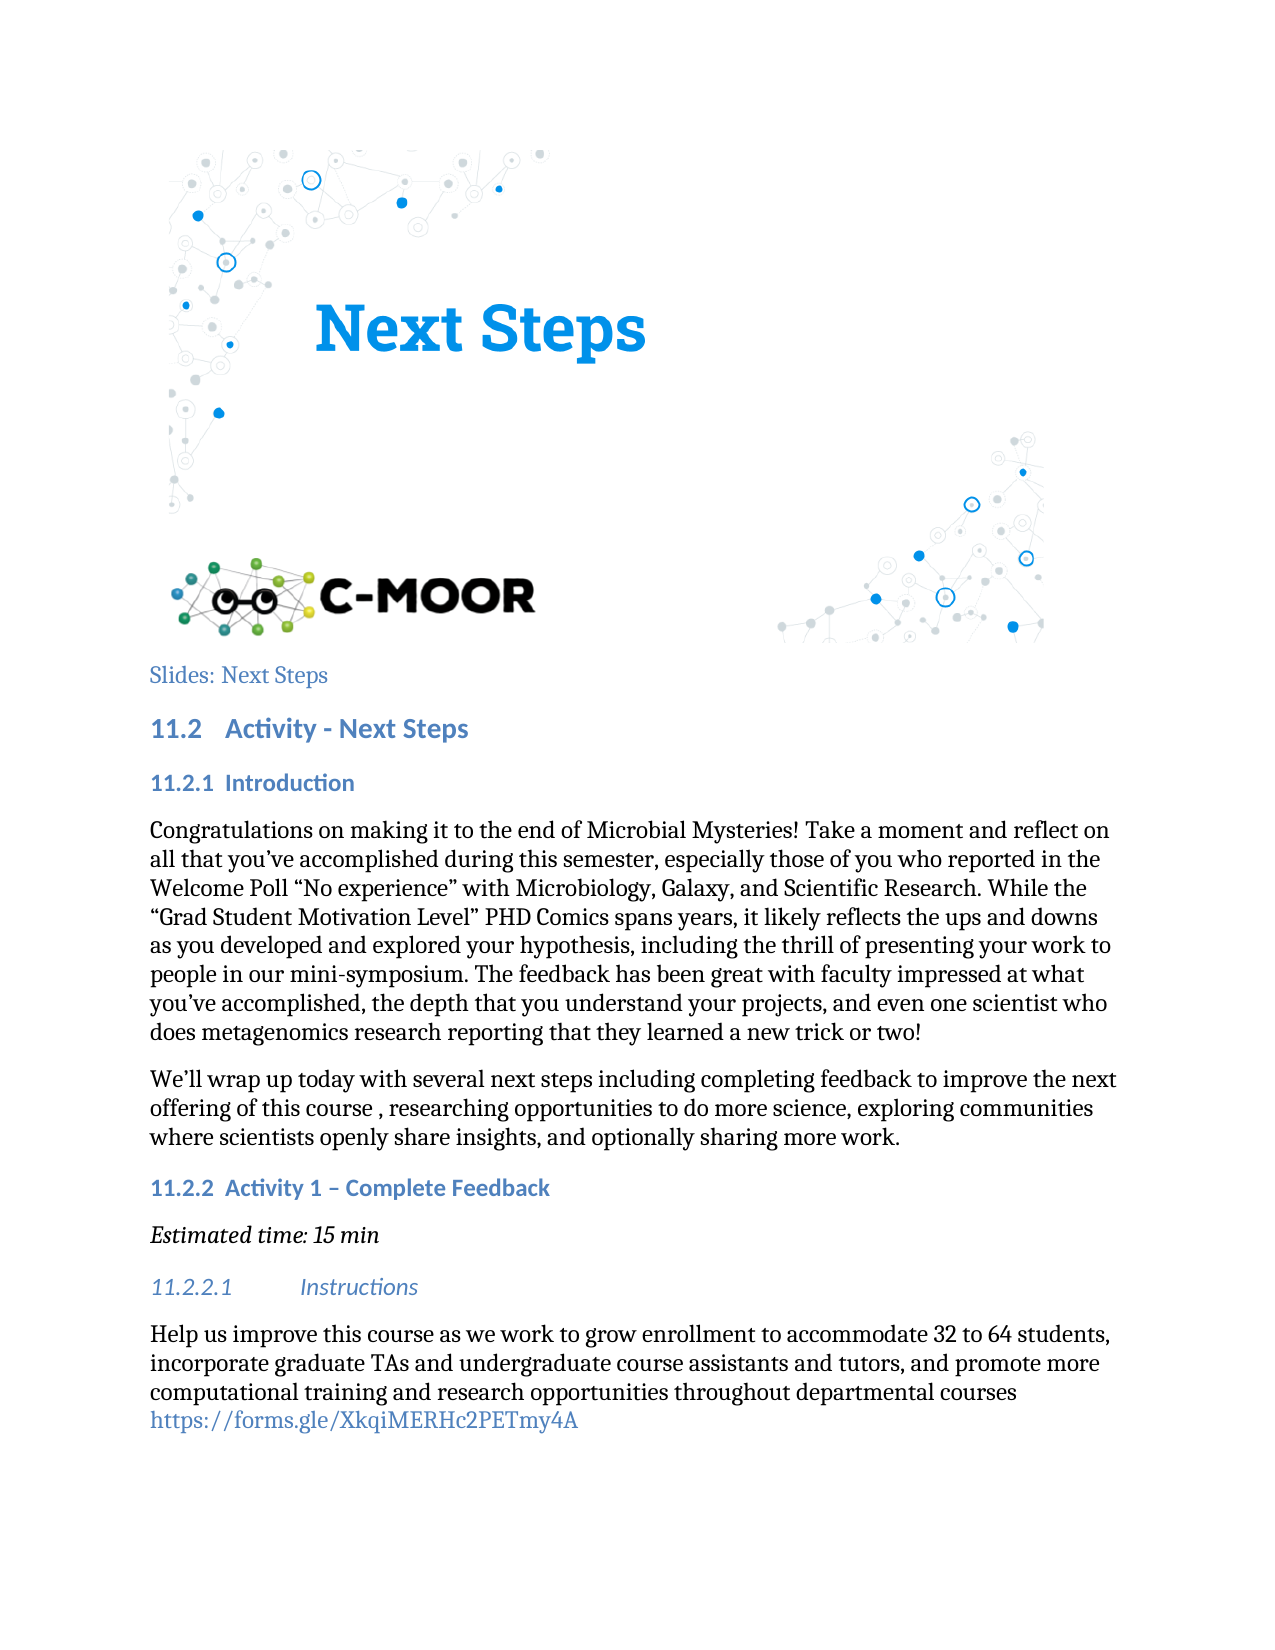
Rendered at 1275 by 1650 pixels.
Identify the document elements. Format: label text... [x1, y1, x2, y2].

subtitle 11.2.2 Activity 1 – Complete Feedback [150, 1172, 1125, 1203]
subtitle 11.2 Activity - Next Steps [150, 711, 1125, 746]
subtitle 11.2.1 Introduction [150, 767, 1125, 797]
picture [168, 150, 1044, 643]
text Congratulations on making it to the end of Microbial Mysteries! Take a moment and reflect on all that you’ve accomplished during this semester, especially those of you who reported in the Welcome Poll “No experience” with Microbiology, Galaxy, and Scientific Research. While the “Grad Student Motivation Level” PHD Comics spans years, it likely reflects the ups and downs as you developed and explored your hypothesis, including the thrill of presenting your work to people in our mini-symposium. The feedback has been great with faculty impressed at what you’ve accomplished, the depth that you understand your projects, and even one scientist who does metagenomics research reporting that they learned a new trick or two! [150, 816, 1125, 1046]
subtitle 11.2.2.1 Instructions [150, 1271, 1125, 1301]
text Help us improve this course as we work to grow enrollment to accommodate 32 to 64 students, incorporate graduate TAs and undergraduate course assistants and tutors, and promote more computational training and research opportunities throughout departmental courses https://forms.gle/XkqiMERHc2PETmy4A [150, 1320, 1125, 1435]
text Slides: Next Steps [150, 661, 1125, 690]
text Estimated time: 15 min [150, 1221, 1125, 1250]
text We’ll wrap up today with several next steps including completing feedback to improve the next offering of this course , researching opportunities to do more science, exploring communities where scientists openly share insights, and optionally sharing more work. [150, 1065, 1125, 1151]
